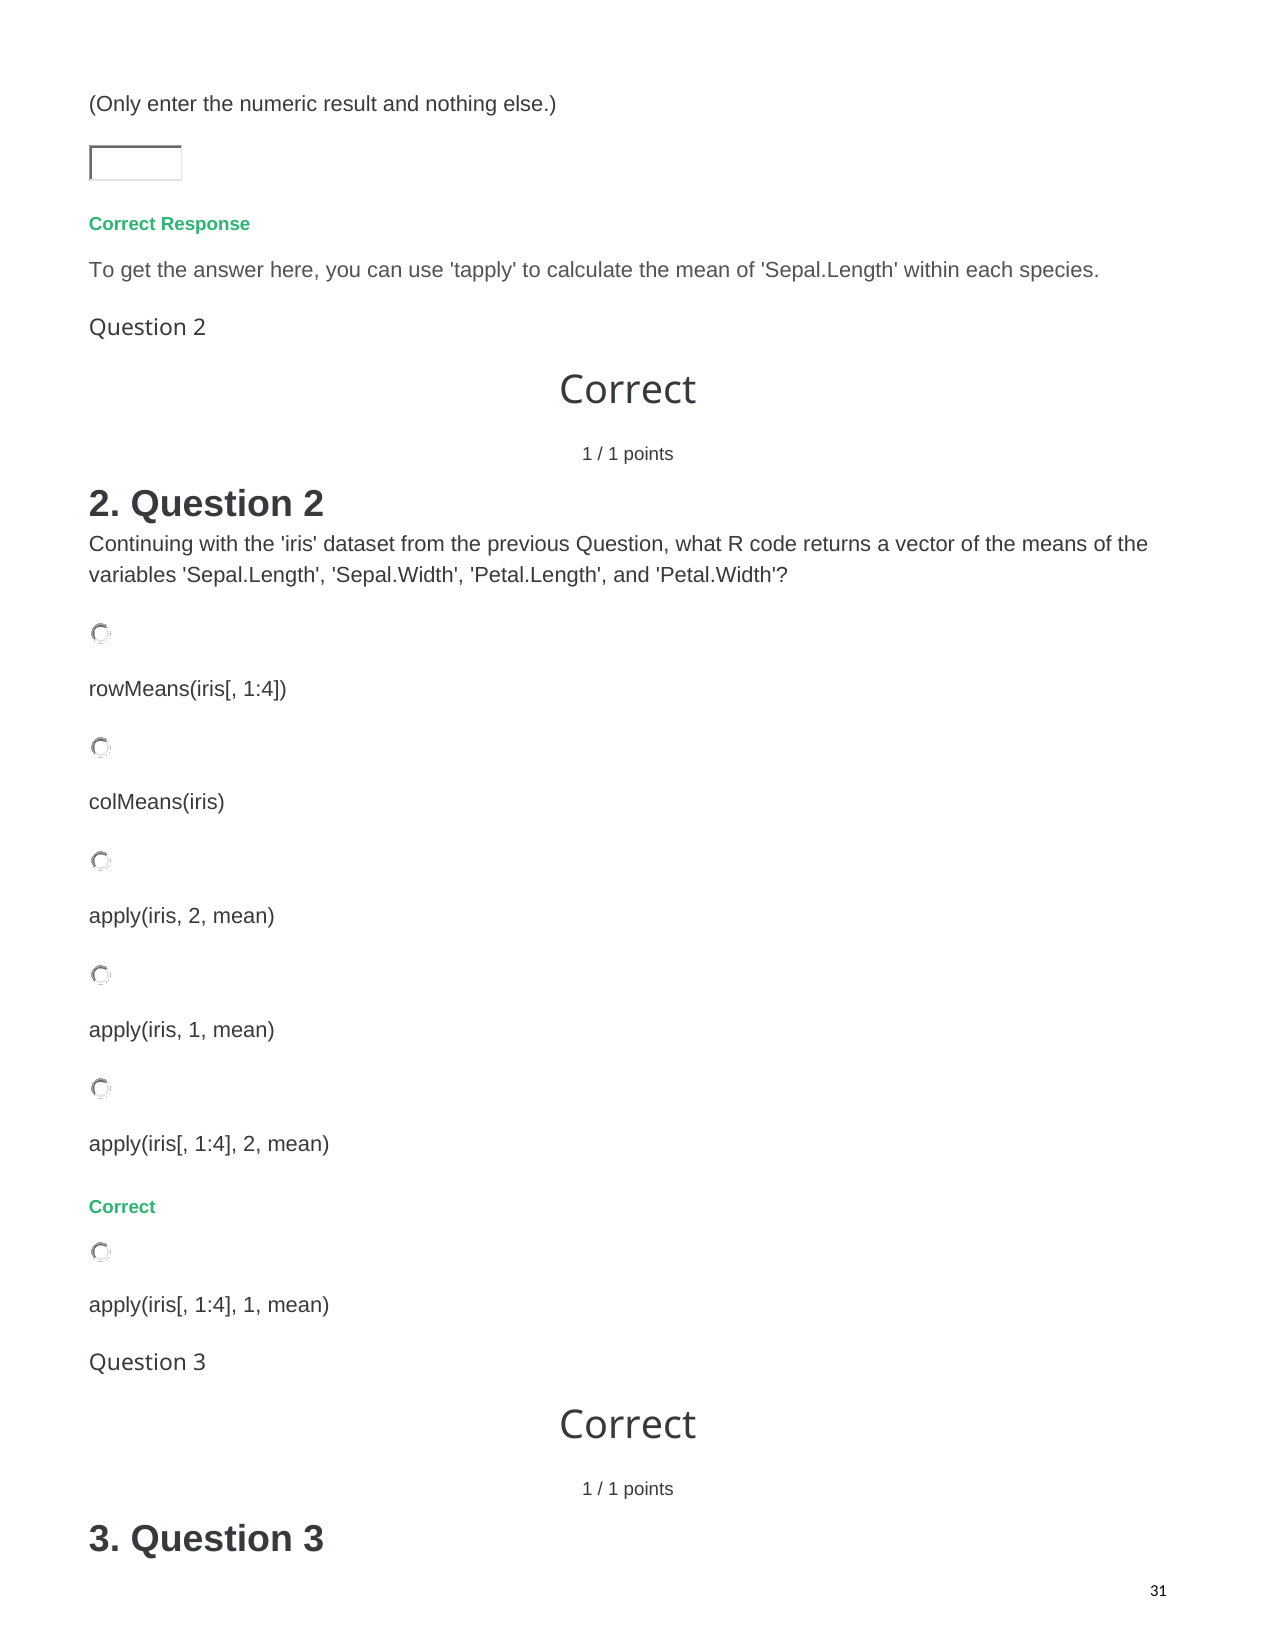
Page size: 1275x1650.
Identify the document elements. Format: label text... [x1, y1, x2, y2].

text 1 / 1 points [89, 1471, 1167, 1499]
text To get the answer here, you can use 'tapply' to calculate the mean of 'Sepal.Length' within each species. [89, 251, 1167, 282]
text Continuing with the 'iris' dataset from the previous Question, what R code returns a vector of the means of the variables 'Sepal.Length', 'Sepal.Width', 'Petal.Length', and 'Petal.Width'? [89, 524, 1167, 587]
text colMeans(iris) [89, 783, 1167, 814]
text apply(iris, 2, mean) [89, 897, 1167, 928]
text Question 3 [89, 1346, 1167, 1377]
text apply(iris[, 1:4], 1, mean) [89, 1285, 1167, 1317]
text (Only enter the numeric result and nothing else.) [89, 84, 1167, 116]
text rowMeans(iris[, 1:4]) [89, 669, 1167, 701]
text Correct [89, 362, 1167, 416]
text 1 / 1 points [89, 436, 1167, 464]
text Question 2 [89, 311, 1167, 342]
text Correct [89, 1396, 1167, 1450]
subtitle 3. Question 3 [89, 1516, 1167, 1559]
text Correct [89, 1185, 1167, 1218]
text Correct Response [89, 201, 1167, 234]
subtitle 2. Question 2 [89, 481, 1167, 524]
text apply(iris[, 1:4], 2, mean) [89, 1124, 1167, 1156]
text apply(iris, 1, mean) [89, 1011, 1167, 1042]
